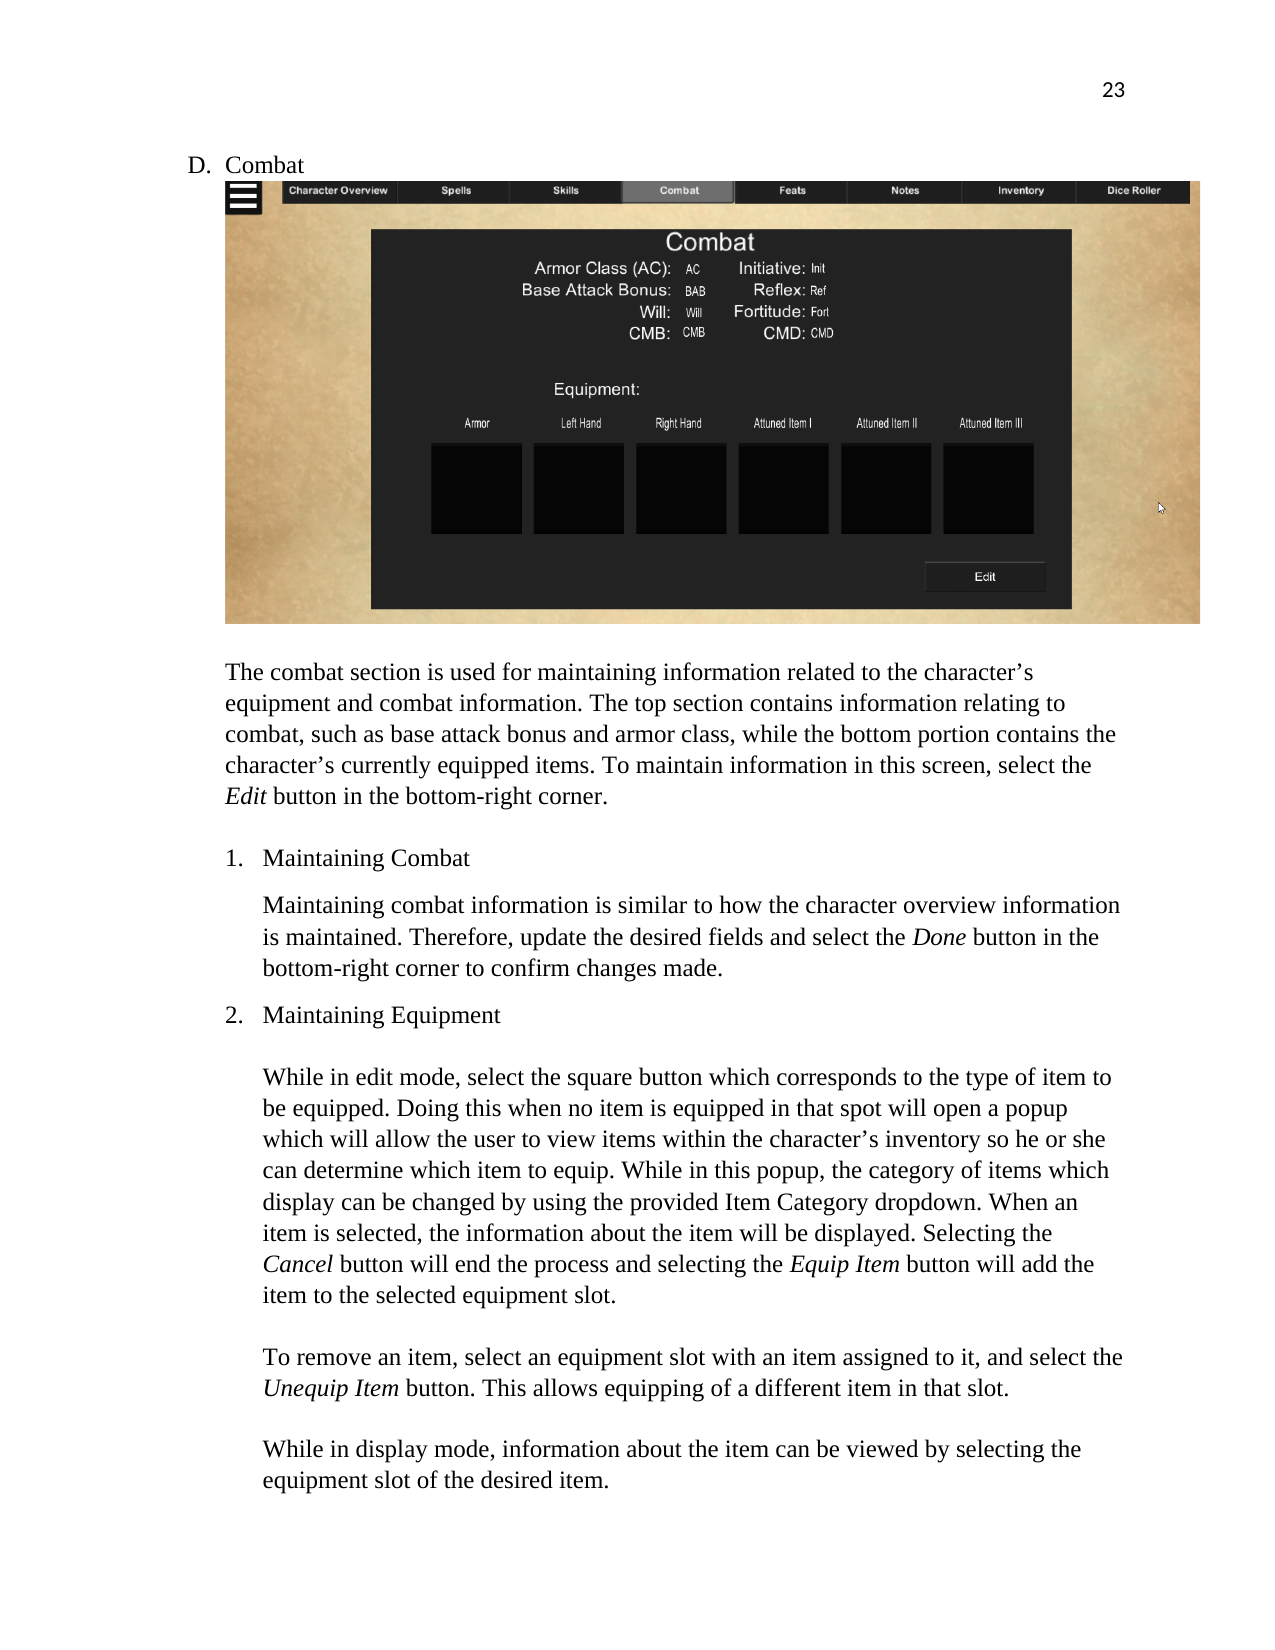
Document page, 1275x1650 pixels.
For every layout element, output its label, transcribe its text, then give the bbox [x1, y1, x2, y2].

list While in edit mode, select the square button which corresponds to the type of item to be equipped. Doing this when no item is equipped in that spot will open a popup which will allow the user to view items within the character’s inventory so he or she can determine which item to equip. While in this popup, the category of items which display can be changed by using the provided Item Category dropdown. When an item is selected, the information about the item will be displayed. Selecting the Cancel button will end the process and selecting the Equip Item button will add the item to the selected equipment slot. [262, 1062, 1125, 1308]
list Maintaining Combat [225, 843, 1125, 872]
picture [225, 181, 1200, 624]
list Maintaining Equipment [225, 1000, 1125, 1029]
list While in display mode, information about the item can be viewed by selecting the equipment slot of the desired item. [262, 1434, 1125, 1494]
list The combat section is used for maintaining information related to the character’s equipment and combat information. The top section contains information relating to combat, such as base attack bonus and armor class, while the bottom portion contains the character’s currently equipped items. To maintain information in this screen, select the Edit button in the bottom-right corner. [225, 657, 1125, 809]
text Maintaining combat information is similar to how the character overview information is maintained. Therefore, update the desired fields and select the Done button in the bottom-right corner to confirm changes made. [262, 891, 1125, 981]
list To remove an item, select an equipment slot with an item assigned to it, and select the Unequip Item button. This allows equipping of a different item in that slot. [262, 1342, 1125, 1402]
